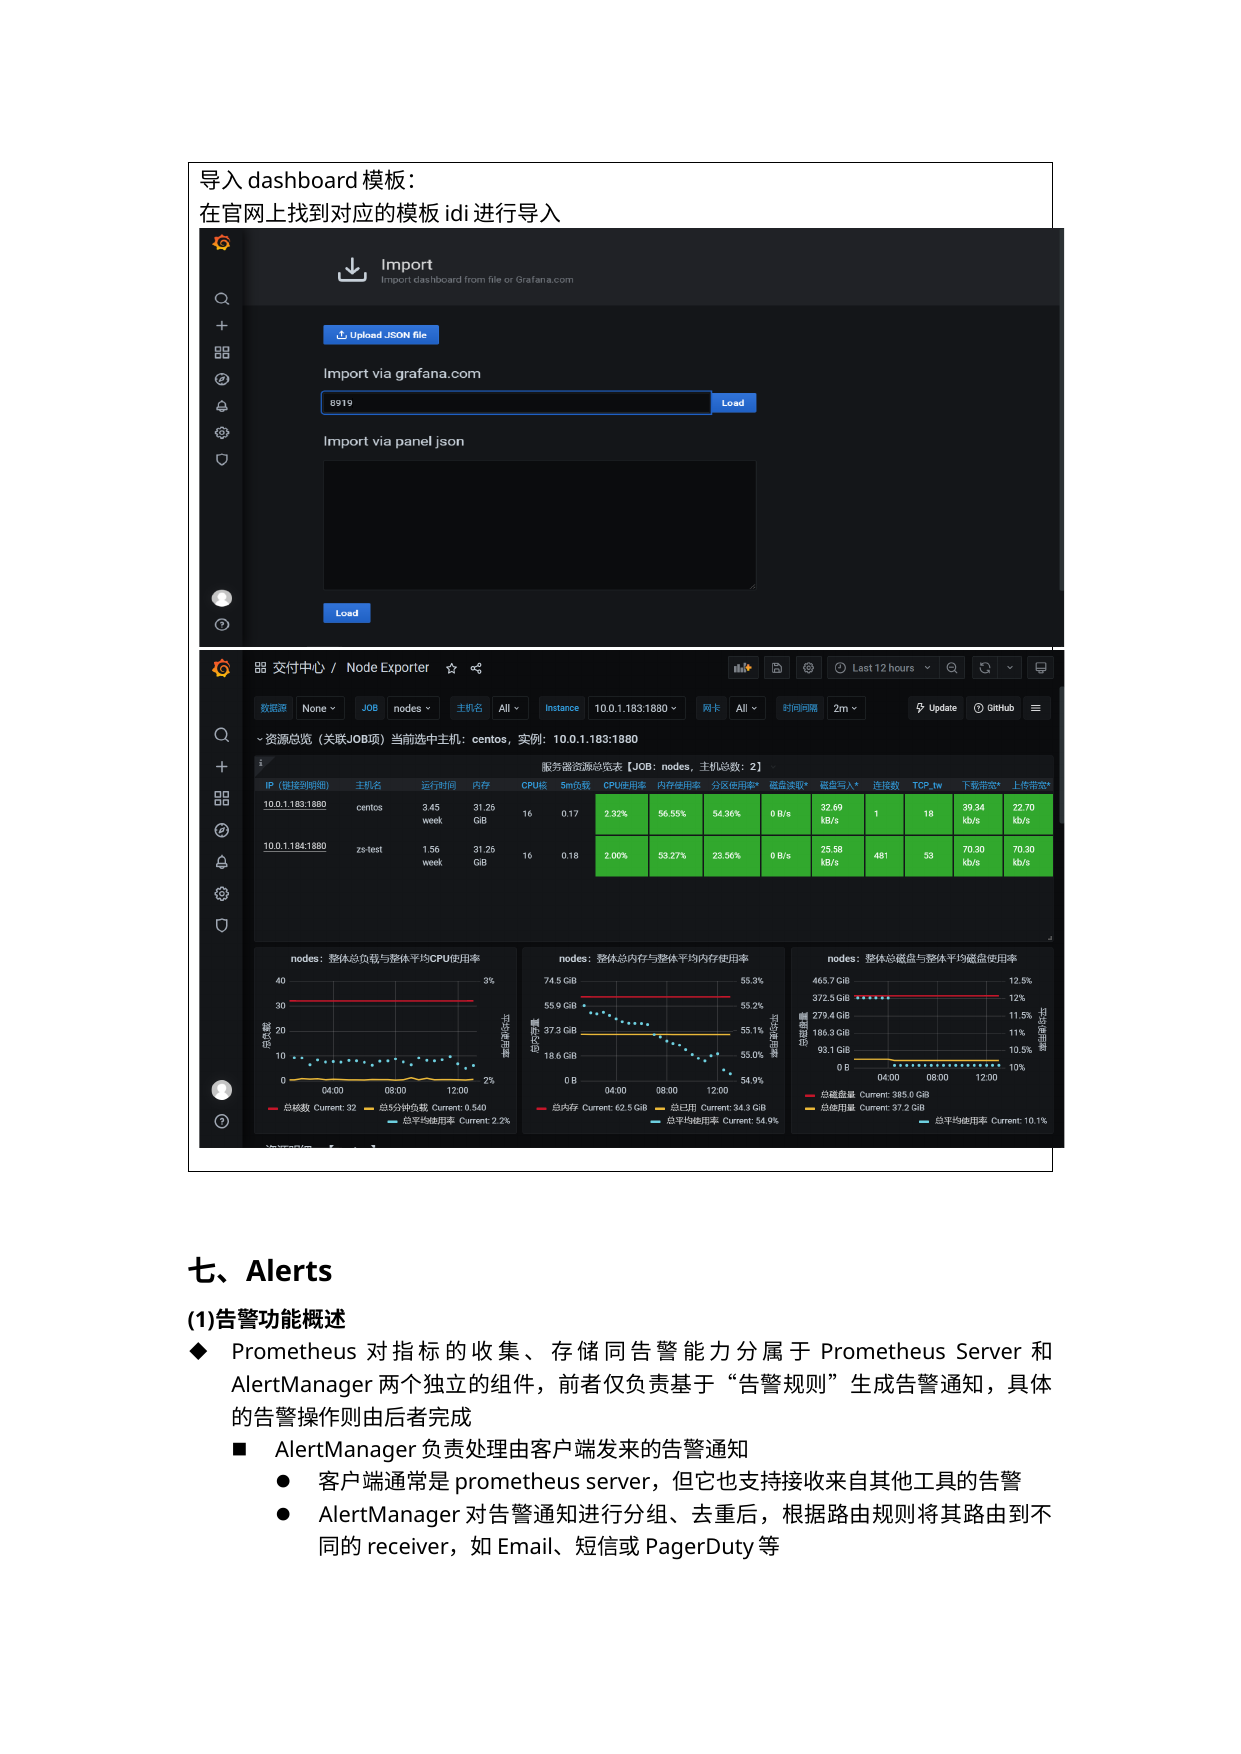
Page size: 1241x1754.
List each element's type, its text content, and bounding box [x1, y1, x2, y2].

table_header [189, 163, 1052, 1171]
picture [199, 228, 1065, 647]
picture [199, 650, 1065, 1148]
text (1)告警功能概述 [187, 1302, 1053, 1334]
list AlertManager对告警通知进行分组、去重后，根据路由规则将其路由到不同的receiver，如Email、短信或PagerDuty等 [275, 1497, 1053, 1562]
list Prometheus对指标的收集、存储同告警能力分属于Prometheus Server和AlertManager两个独立的组件，前者仅负责基于“告警规则”生成告警通知，具体的告警操作则由后者完成 [187, 1334, 1053, 1432]
list Alerts [187, 1237, 1053, 1302]
list 客户端通常是prometheus server，但它也支持接收来自其他工具的告警 [275, 1464, 1053, 1497]
list AlertManager负责处理由客户端发来的告警通知 [231, 1432, 1053, 1464]
